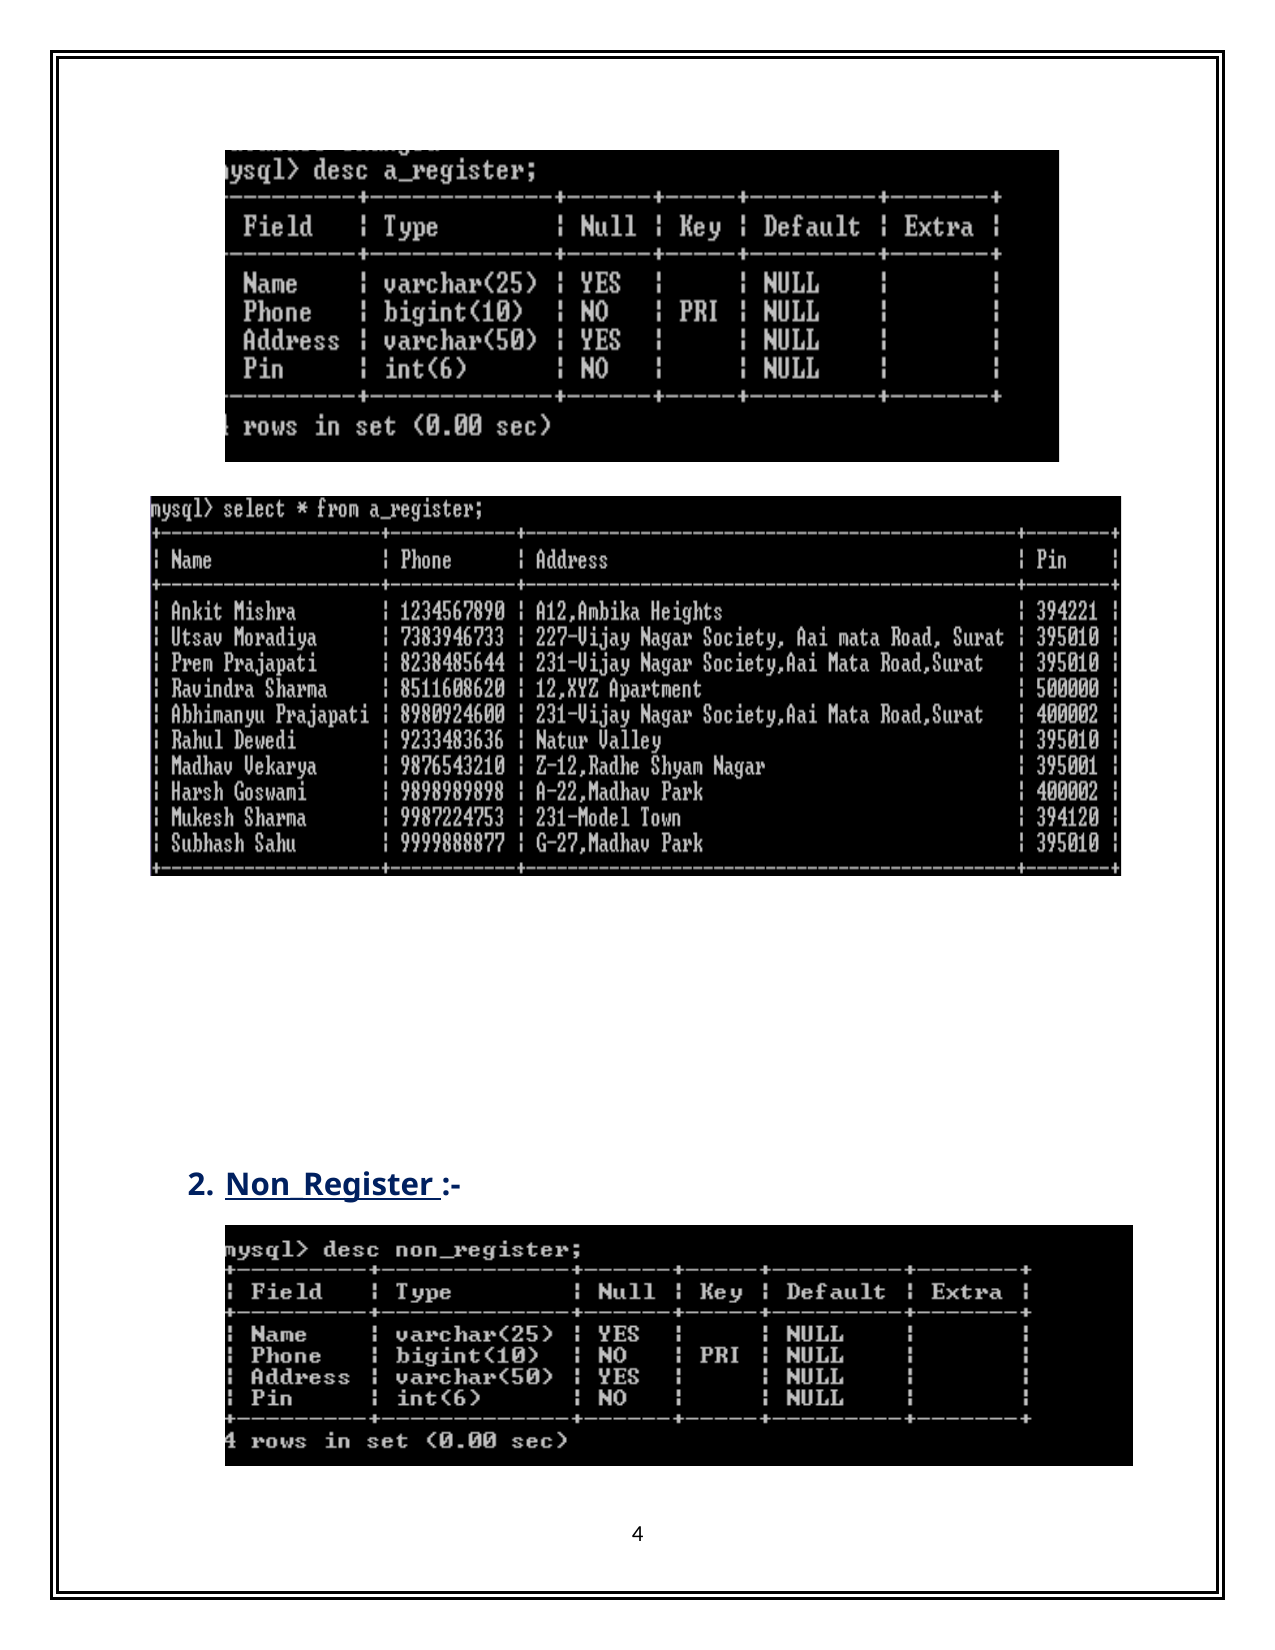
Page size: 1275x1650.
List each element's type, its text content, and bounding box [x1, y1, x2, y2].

list Non_Register :- [187, 1162, 1125, 1204]
picture [225, 150, 1060, 462]
picture [225, 1225, 1133, 1466]
picture [150, 496, 1122, 876]
